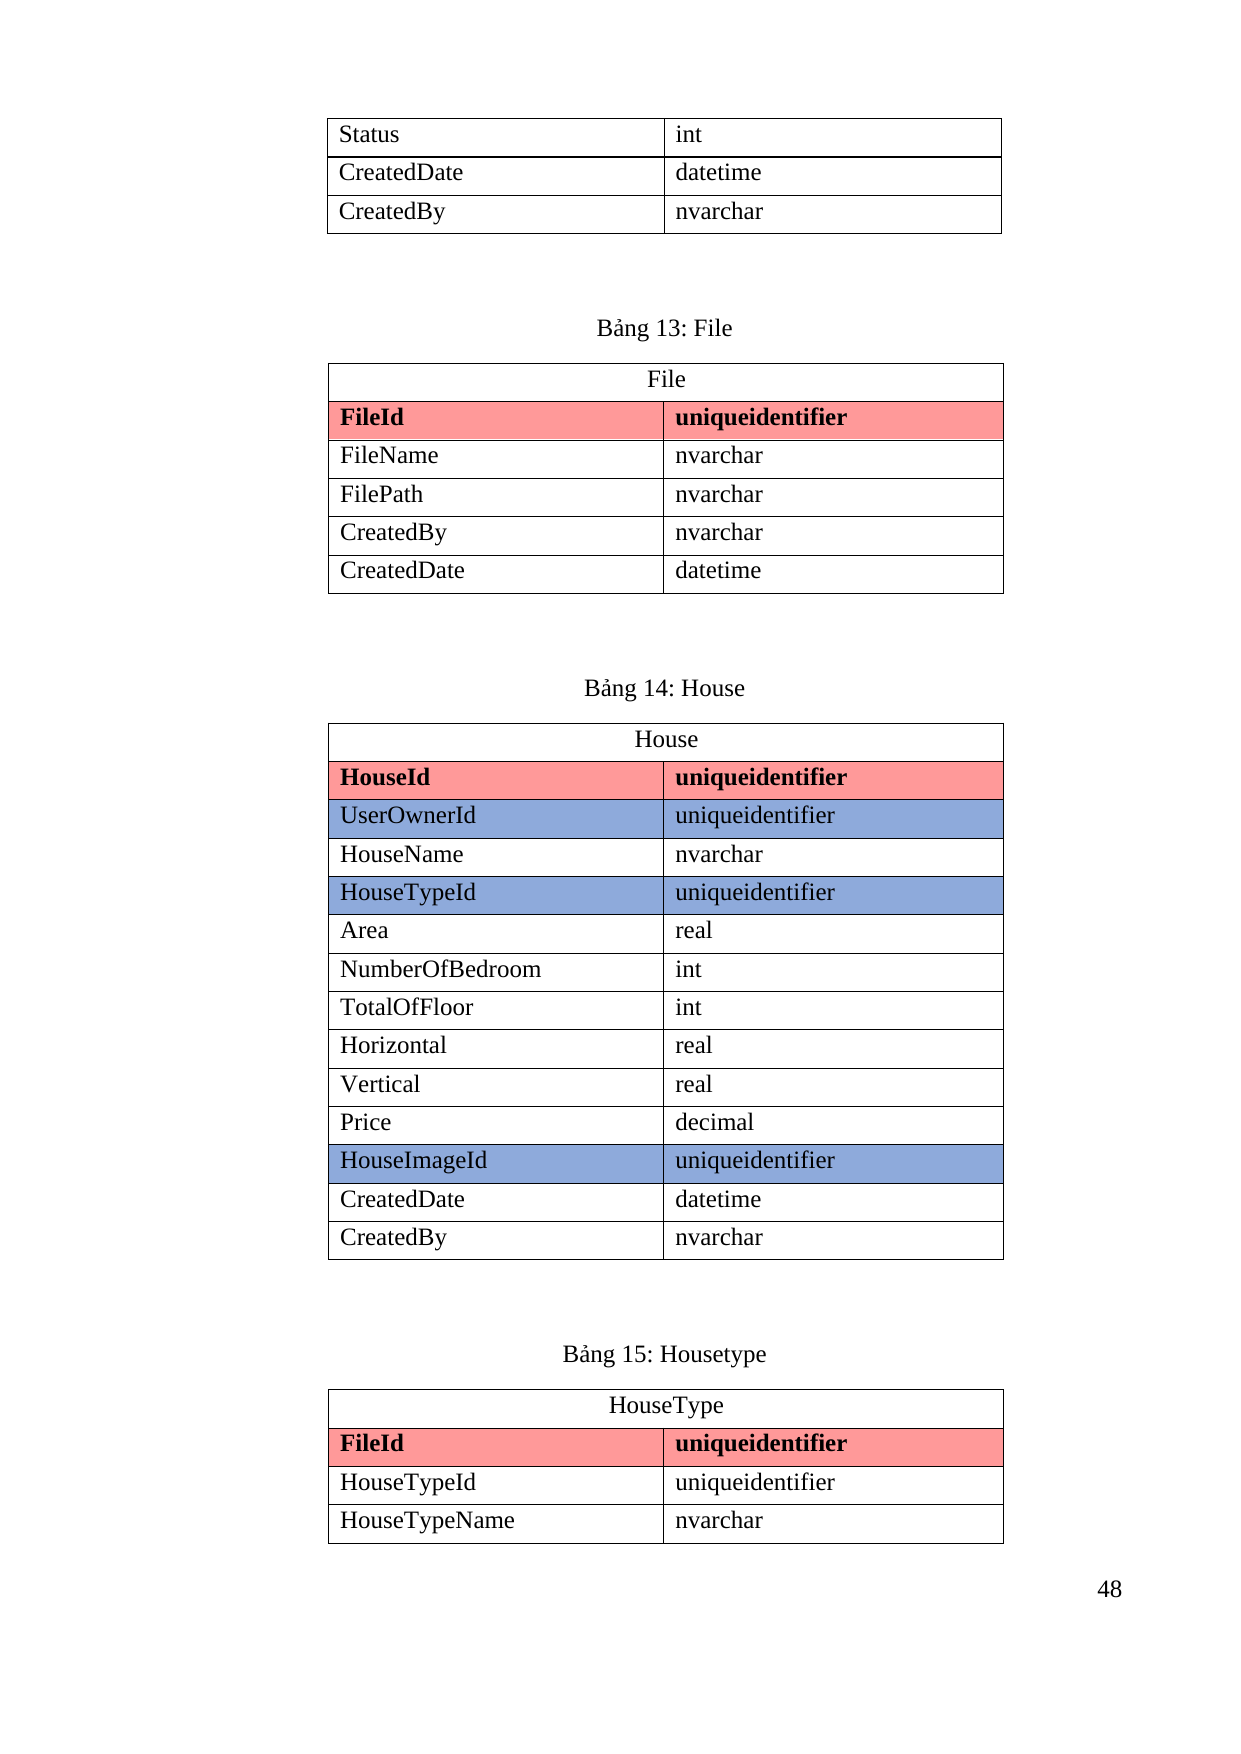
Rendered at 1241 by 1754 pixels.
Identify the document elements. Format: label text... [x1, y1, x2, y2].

table_cell HouseId [329, 762, 663, 799]
text Bảng 13: File [207, 313, 1122, 342]
table_cell HouseTypeName [329, 1505, 663, 1542]
table_cell uniqueidentifier [664, 1429, 1003, 1466]
text Bảng 14: House [207, 673, 1122, 702]
table_cell FilePath [329, 479, 663, 516]
table_cell nvarchar [664, 839, 1003, 876]
table_cell CreatedBy [329, 517, 663, 554]
table_cell real [664, 1069, 1003, 1106]
table_cell real [664, 1030, 1003, 1068]
table_cell uniqueidentifier [664, 762, 1003, 799]
table_cell HouseName [329, 839, 663, 876]
table_cell nvarchar [664, 517, 1003, 554]
text Bảng 15: Housetype [207, 1339, 1122, 1368]
table_cell real [664, 915, 1003, 953]
table_cell NumberOfBedroom [329, 954, 663, 991]
table_cell uniqueidentifier [664, 877, 1003, 914]
table_cell FileId [329, 402, 663, 439]
table_header House [329, 724, 1003, 761]
table_cell HouseTypeId [329, 1467, 663, 1504]
table_cell int [664, 992, 1003, 1029]
table_cell UserOwnerId [329, 800, 663, 838]
table_cell nvarchar [665, 196, 1001, 233]
table_cell int [665, 119, 1001, 156]
table_cell CreatedDate [329, 556, 663, 593]
table_cell datetime [665, 158, 1001, 195]
table_cell decimal [664, 1107, 1003, 1144]
table_cell CreatedBy [328, 196, 664, 233]
table_cell Status [328, 119, 664, 156]
table_cell FileId [329, 1429, 663, 1466]
table_cell uniqueidentifier [664, 1467, 1003, 1504]
table_cell CreatedBy [329, 1222, 663, 1259]
table_cell HouseTypeId [329, 877, 663, 914]
table_cell TotalOfFloor [329, 992, 663, 1029]
table_cell uniqueidentifier [664, 800, 1003, 838]
table_cell nvarchar [664, 1222, 1003, 1259]
table_cell FileName [329, 441, 663, 478]
table_header File [329, 364, 1003, 401]
table_cell HouseImageId [329, 1145, 663, 1183]
table_cell int [664, 954, 1003, 991]
table_cell nvarchar [664, 1505, 1003, 1542]
table_cell datetime [664, 1184, 1003, 1221]
table_cell CreatedDate [328, 158, 664, 195]
table_cell datetime [664, 556, 1003, 593]
table_cell nvarchar [664, 479, 1003, 516]
table_cell Area [329, 915, 663, 953]
table_cell Vertical [329, 1069, 663, 1106]
table_header HouseType [329, 1390, 1003, 1427]
table_cell Price [329, 1107, 663, 1144]
table_cell CreatedDate [329, 1184, 663, 1221]
table_cell uniqueidentifier [664, 402, 1003, 439]
table_cell uniqueidentifier [664, 1145, 1003, 1183]
table_cell nvarchar [664, 441, 1003, 478]
table_cell Horizontal [329, 1030, 663, 1068]
